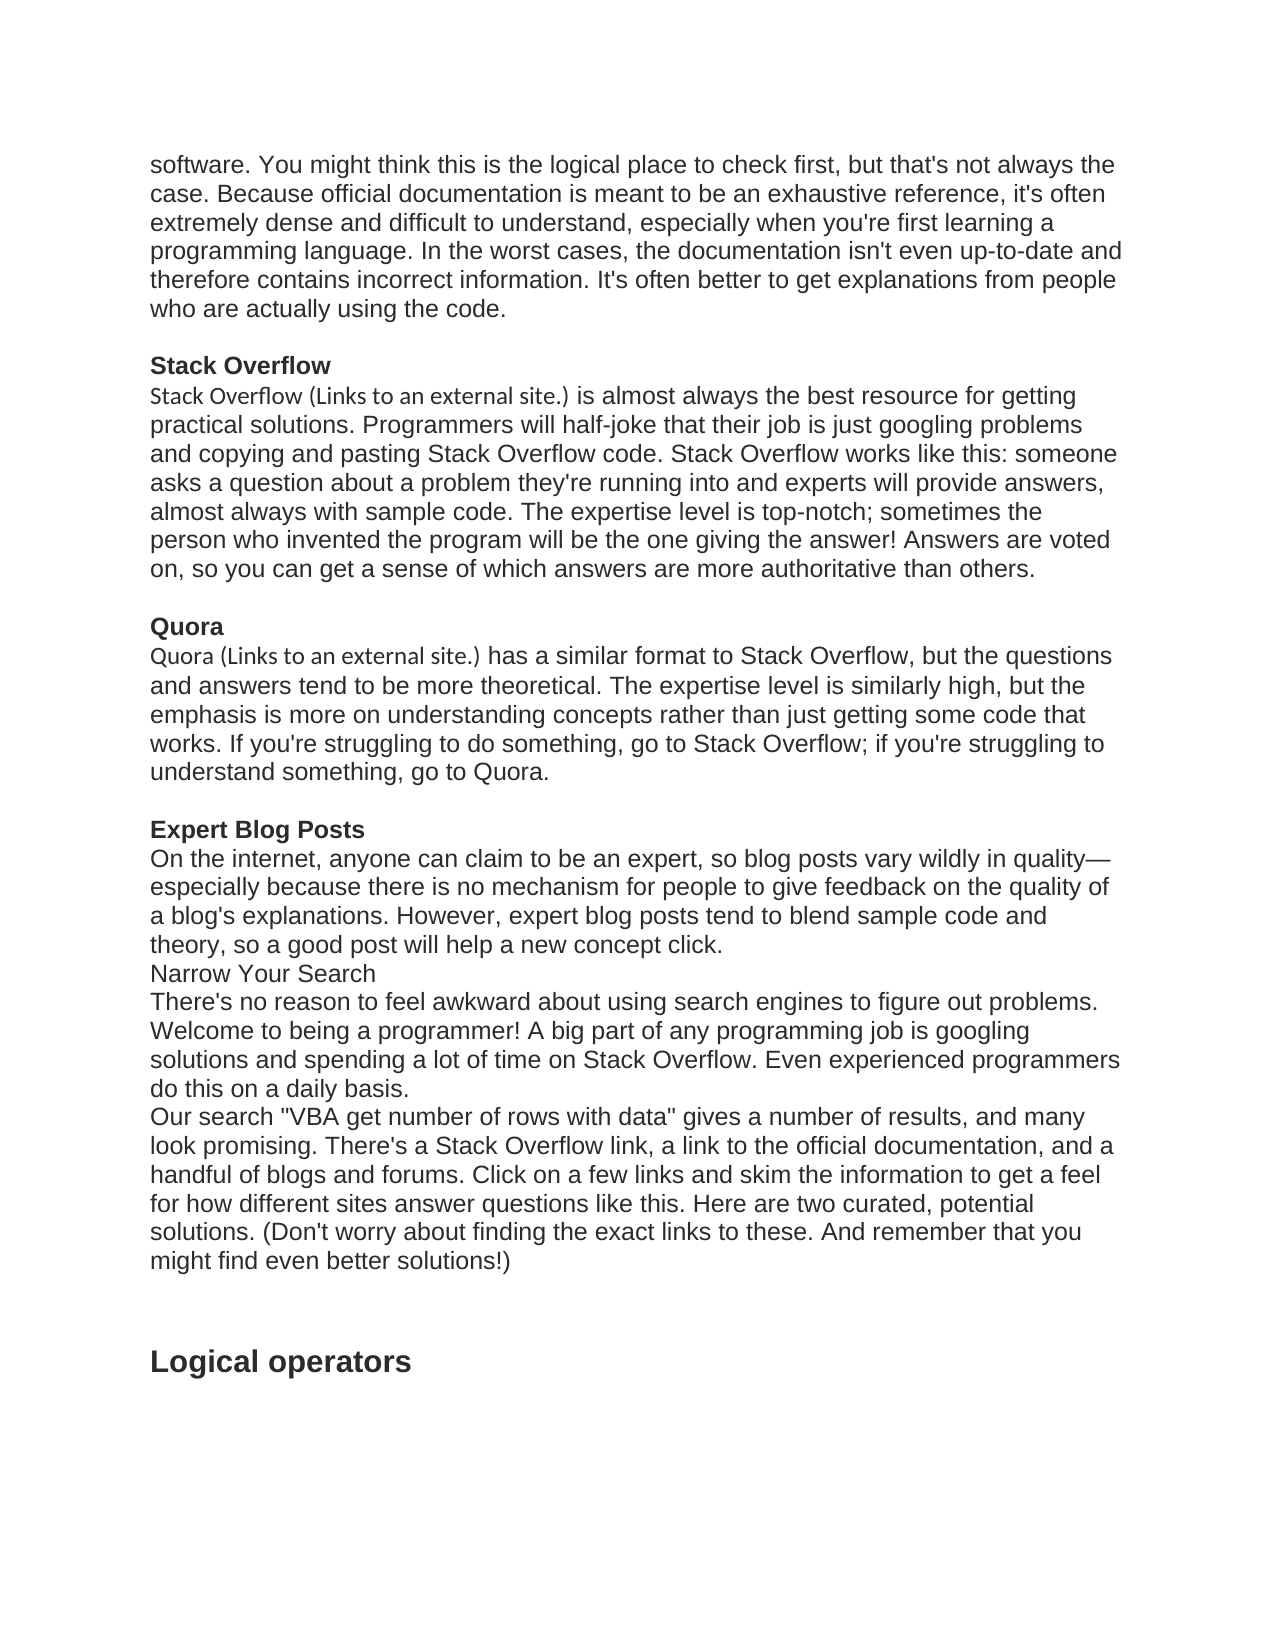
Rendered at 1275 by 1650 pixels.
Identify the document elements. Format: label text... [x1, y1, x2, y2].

text Expert Blog Posts [150, 815, 1125, 843]
text Our search "VBA get number of rows with data" gives a number of results, and many look promising. There's a Stack Overflow link, a link to the official documentation, and a handful of blogs and forums. Click on a few links and skim the information to get a feel for how different sites answer questions like this. Here are two curated, potential solutions. (Don't worry about finding the exact links to these. And remember that you might find even better solutions!) [150, 1102, 1125, 1275]
text Logical operators [150, 1343, 1125, 1378]
text On the internet, anyone can claim to be an expert, so blog posts vary wildly in quality—especially because there is no mechanism for people to give feedback on the quality of a blog's explanations. However, expert blog posts tend to blend sample code and theory, so a good post will help a new concept click. [150, 843, 1125, 958]
text Quora [150, 612, 1125, 641]
text Narrow Your Search [150, 958, 1125, 987]
text Stack Overflow (Links to an external site.) is almost always the best resource for getting practical solutions. Programmers will half-joke that their job is just googling problems and copying and pasting Stack Overflow code. Stack Overflow works like this: someone asks a question about a problem they're running into and experts will provide answers, almost always with sample code. The expertise level is top-notch; sometimes the person who invented the program will be the one giving the answer! Answers are voted on, so you can get a sense of which answers are more authoritative than others. [150, 380, 1125, 583]
text Stack Overflow [150, 351, 1125, 380]
text There's no reason to feel awkward about using search engines to figure out problems. Welcome to being a programmer! A big part of any programming job is googling solutions and spending a lot of time on Stack Overflow. Even experienced programmers do this on a daily basis. [150, 987, 1125, 1102]
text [150, 150, 1125, 322]
text Quora (Links to an external site.) has a similar format to Stack Overflow, but the questions and answers tend to be more theoretical. The expertise level is similarly high, but the emphasis is more on understanding concepts rather than just getting some code that works. If you're struggling to do something, go to Stack Overflow; if you're struggling to understand something, go to Quora. [150, 641, 1125, 786]
